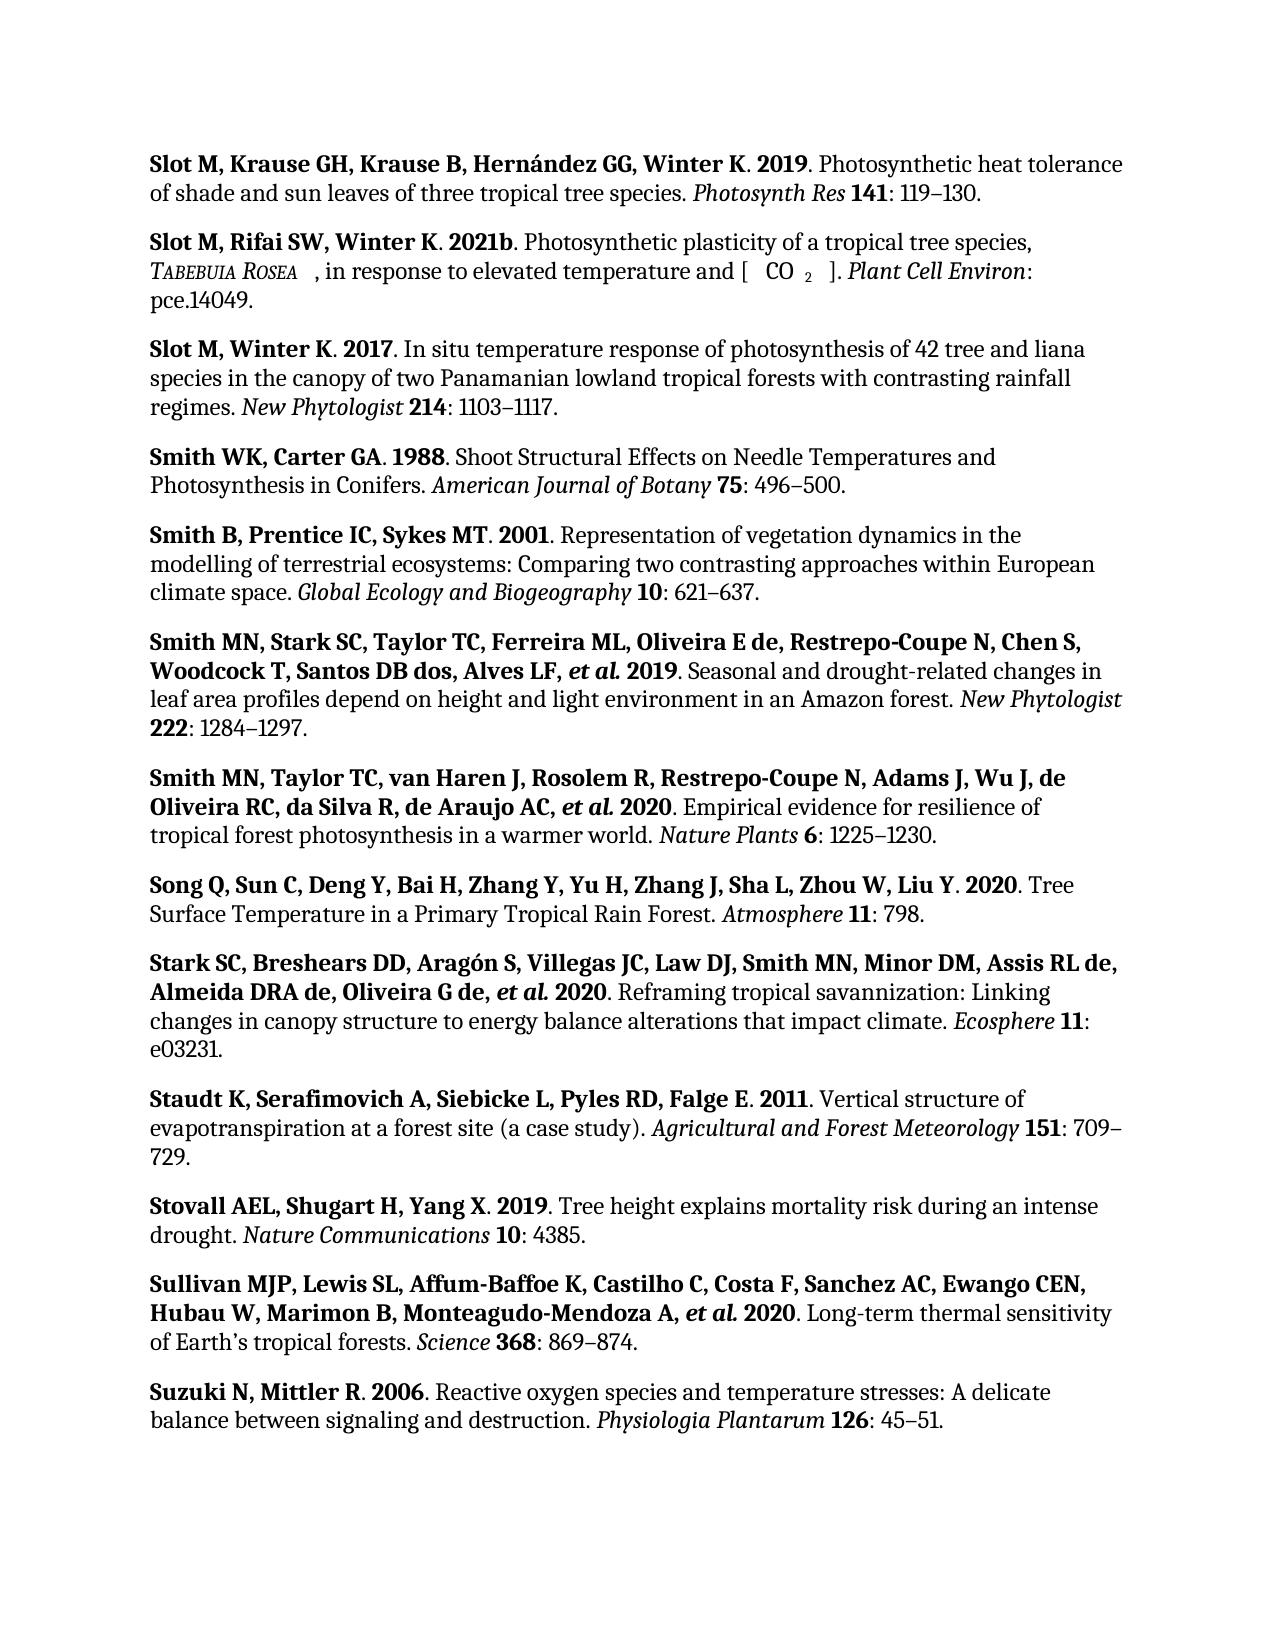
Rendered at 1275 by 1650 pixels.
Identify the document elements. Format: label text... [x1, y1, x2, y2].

text Stovall AEL, Shugart H, Yang X. 2019. Tree height explains mortality risk during an intense drought. Nature Communications 10: 4385. [150, 1192, 1125, 1249]
text Sullivan MJP, Lewis SL, Affum-Baffoe K, Castilho C, Costa F, Sanchez AC, Ewango CEN, Hubau W, Marimon B, Monteagudo-Mendoza A, et al. 2020. Long-term thermal sensitivity of Earth’s tropical forests. Science 368: 869–874. [150, 1270, 1125, 1357]
text Smith WK, Carter GA. 1988. Shoot Structural Effects on Needle Temperatures and Photosynthesis in Conifers. American Journal of Botany 75: 496–500. [150, 442, 1125, 500]
text Smith MN, Taylor TC, van Haren J, Rosolem R, Restrepo-Coupe N, Adams J, Wu J, de Oliveira RC, da Silva R, de Araujo AC, et al. 2020. Empirical evidence for resilience of tropical forest photosynthesis in a warmer world. Nature Plants 6: 1225–1230. [150, 764, 1125, 850]
text Slot M, Krause GH, Krause B, Hernández GG, Winter K. 2019. Photosynthetic heat tolerance of shade and sun leaves of three tropical tree species. Photosynth Res 141: 119–130. [150, 150, 1125, 207]
text Song Q, Sun C, Deng Y, Bai H, Zhang Y, Yu H, Zhang J, Sha L, Zhou W, Liu Y. 2020. Tree Surface Temperature in a Primary Tropical Rain Forest. Atmosphere 11: 798. [150, 871, 1125, 928]
text Staudt K, Serafimovich A, Siebicke L, Pyles RD, Falge E. 2011. Vertical structure of evapotranspiration at a forest site (a case study). Agricultural and Forest Meteorology 151: 709–729. [150, 1085, 1125, 1171]
text Smith MN, Stark SC, Taylor TC, Ferreira ML, Oliveira E de, Restrepo‐Coupe N, Chen S, Woodcock T, Santos DB dos, Alves LF, et al. 2019. Seasonal and drought-related changes in leaf area profiles depend on height and light environment in an Amazon forest. New Phytologist 222: 1284–1297. [150, 628, 1125, 743]
text Slot M, Winter K. 2017. In situ temperature response of photosynthesis of 42 tree and liana species in the canopy of two Panamanian lowland tropical forests with contrasting rainfall regimes. New Phytologist 214: 1103–1117. [150, 335, 1125, 422]
text Smith B, Prentice IC, Sykes MT. 2001. Representation of vegetation dynamics in the modelling of terrestrial ecosystems: Comparing two contrasting approaches within European climate space. Global Ecology and Biogeography 10: 621–637. [150, 521, 1125, 607]
text Slot M, Rifai SW, Winter K. 2021b. Photosynthetic plasticity of a tropical tree species, Tabebuia Rosea , in response to elevated temperature and [ CO 2 ]. Plant Cell Environ: pce.14049. [150, 228, 1125, 314]
text Suzuki N, Mittler R. 2006. Reactive oxygen species and temperature stresses: A delicate balance between signaling and destruction. Physiologia Plantarum 126: 45–51. [150, 1377, 1125, 1435]
text Stark SC, Breshears DD, Aragón S, Villegas JC, Law DJ, Smith MN, Minor DM, Assis RL de, Almeida DRA de, Oliveira G de, et al. 2020. Reframing tropical savannization: Linking changes in canopy structure to energy balance alterations that impact climate. Ecosphere 11: e03231. [150, 949, 1125, 1064]
